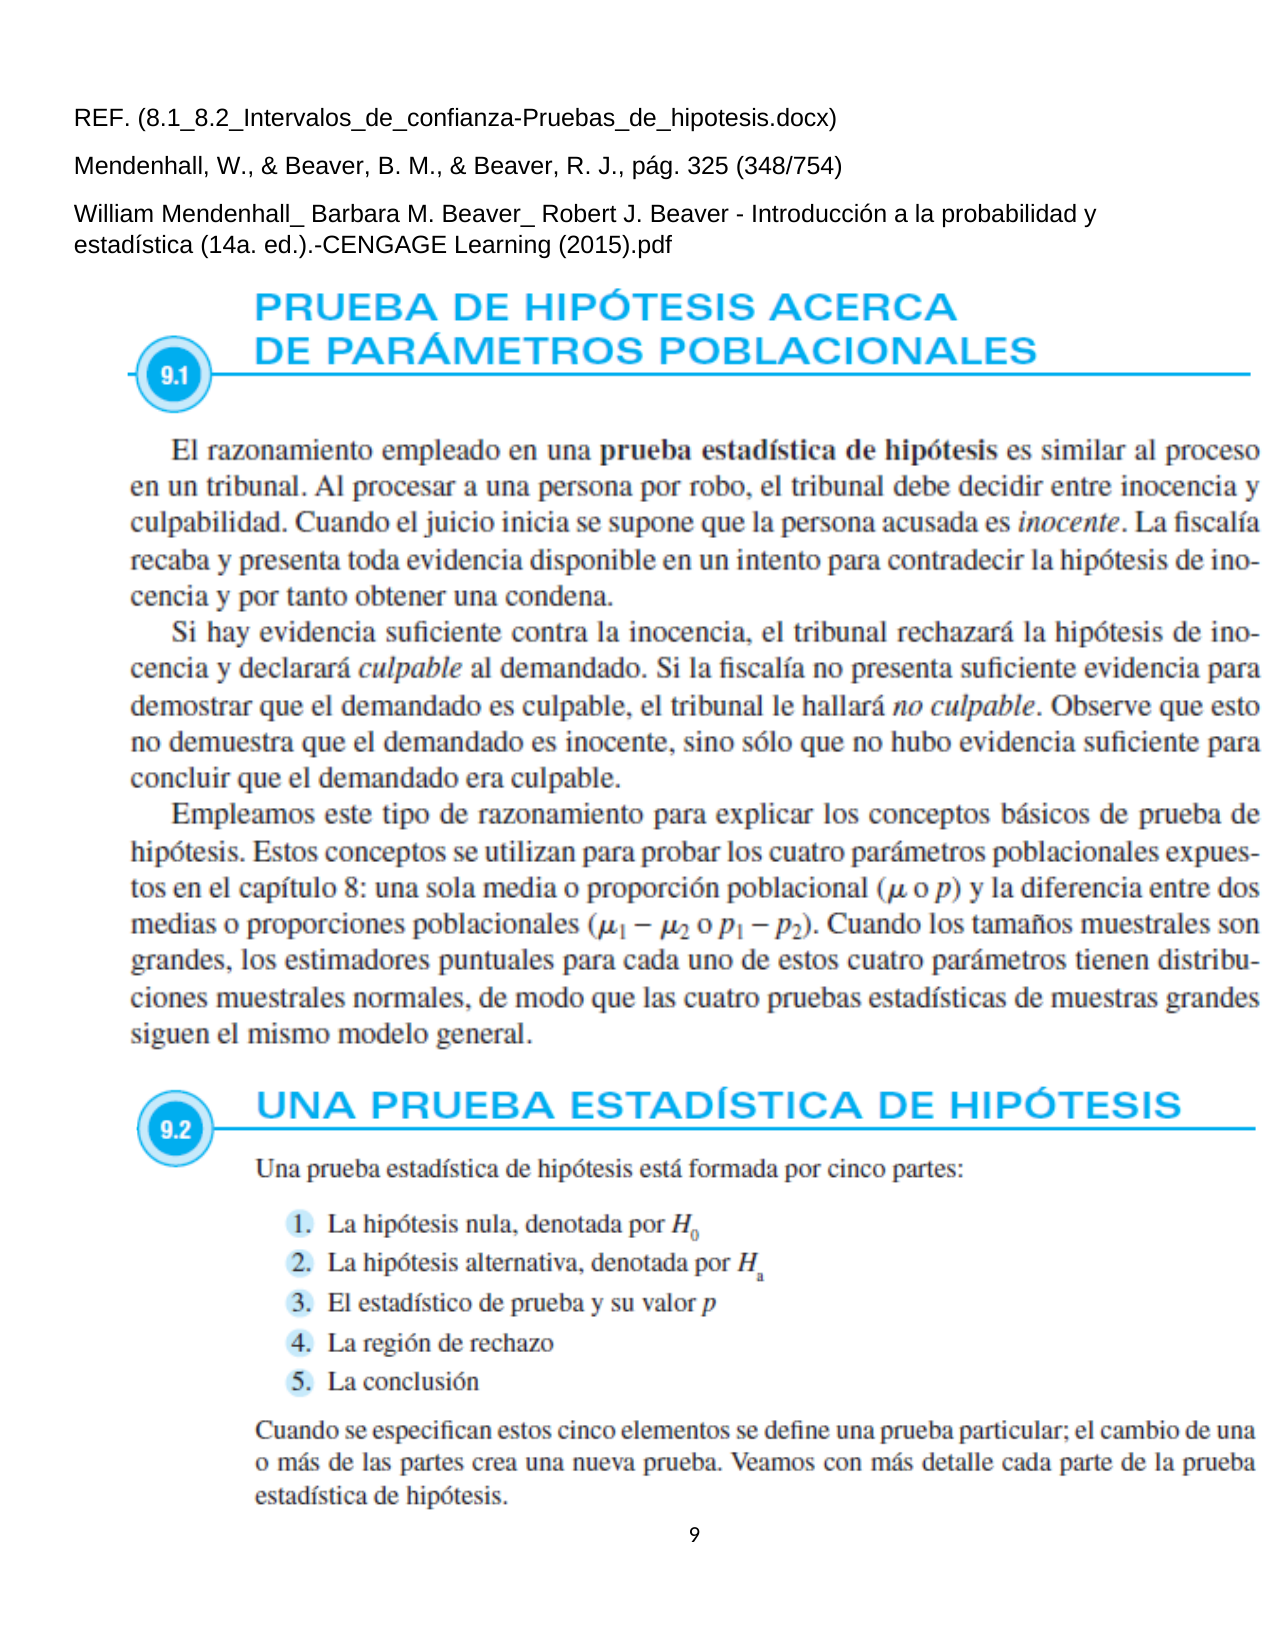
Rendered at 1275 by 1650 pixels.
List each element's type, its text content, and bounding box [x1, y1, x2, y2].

text REF. (8.1_8.2_Intervalos_de_confianza-Pruebas_de_hipotesis.docx) [74, 103, 1275, 132]
text Mendenhall, W., & Beaver, B. M., & Beaver, R. J., pág. 325 (348/754) [74, 151, 1211, 180]
picture [124, 433, 1273, 1059]
picture [127, 277, 1256, 415]
picture [136, 1077, 1261, 1518]
text William Mendenhall_ Barbara M. Beaver_ Robert J. Beaver - Introducción a la probabilidad y estadística (14a. ed.).-CENGAGE Learning (2015).pdf [74, 199, 1211, 259]
